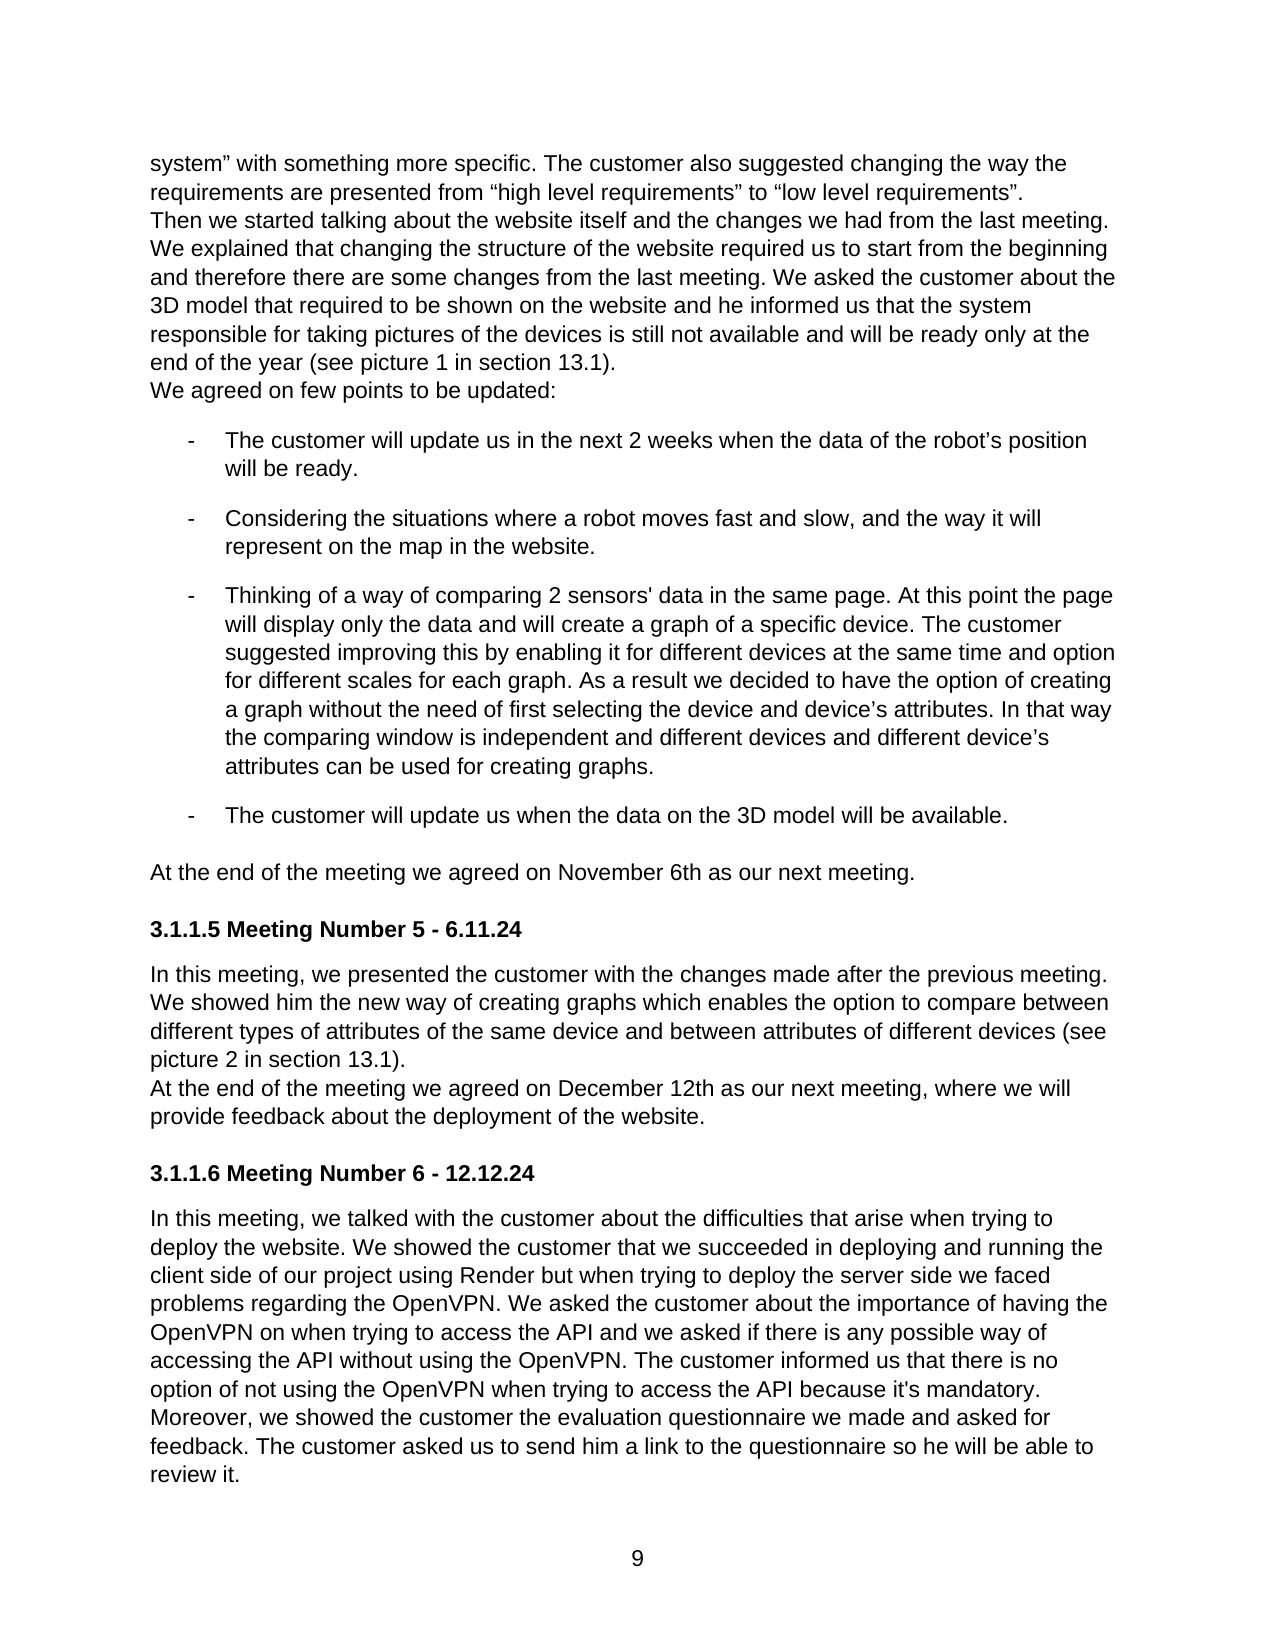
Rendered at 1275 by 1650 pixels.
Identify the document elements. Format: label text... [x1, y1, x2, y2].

list Thinking of a way of comparing 2 sensors' data in the same page. At this point the page will display only the data and will create a graph of a specific device. The customer suggested improving this by enabling it for different devices at the same time and option for different scales for each graph. As a result we decided to have the option of creating a graph without the need of first selecting the device and device’s attributes. In that way the comparing window is independent and different devices and different device’s attributes can be used for creating graphs. [187, 582, 1125, 779]
text Moreover, we showed the customer the evaluation questionnaire we made and asked for feedback. The customer asked us to send him a link to the questionnaire so he will be able to review it. [150, 1404, 1125, 1487]
subtitle 3.1.1.5 Meeting Number 5 - 6.11.24 [150, 916, 1125, 942]
text At the end of the meeting we agreed on November 6th as our next meeting. [150, 859, 1125, 885]
text In this meeting, we presented the customer with the changes made after the previous meeting. We showed him the new way of creating graphs which enables the option to compare between different types of attributes of the same device and between attributes of different devices (see picture 2 in section 13.1). [150, 961, 1125, 1073]
list The customer will update us in the next 2 weeks when the data of the robot’s position will be ready. [187, 427, 1125, 482]
list Considering the situations where a robot moves fast and slow, and the way it will represent on the map in the website. [187, 504, 1125, 559]
text Then we started talking about the website itself and the changes we had from the last meeting. We explained that changing the structure of the website required us to start from the beginning and therefore there are some changes from the last meeting. We asked the customer about the 3D model that required to be shown on the website and he informed us that the system responsible for taking pictures of the devices is still not available and will be ready only at the end of the year (see picture 1 in section 13.1). [150, 207, 1125, 375]
text We agreed on few points to be updated: [150, 377, 1125, 404]
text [150, 150, 1125, 205]
text In this meeting, we talked with the customer about the difficulties that arise when trying to deploy the website. We showed the customer that we succeeded in deploying and running the client side of our project using Render but when trying to deploy the server side we faced problems regarding the OpenVPN. We asked the customer about the importance of having the OpenVPN on when trying to access the API and we asked if there is any possible way of accessing the API without using the OpenVPN. The customer informed us that there is no option of not using the OpenVPN when trying to access the API because it's mandatory. [150, 1205, 1125, 1402]
subtitle 3.1.1.6 Meeting Number 6 - 12.12.24 [150, 1160, 1125, 1186]
list The customer will update us when the data on the 3D model will be available. [187, 802, 1125, 828]
text At the end of the meeting we agreed on December 12th as our next meeting, where we will provide feedback about the deployment of the website. [150, 1075, 1125, 1129]
